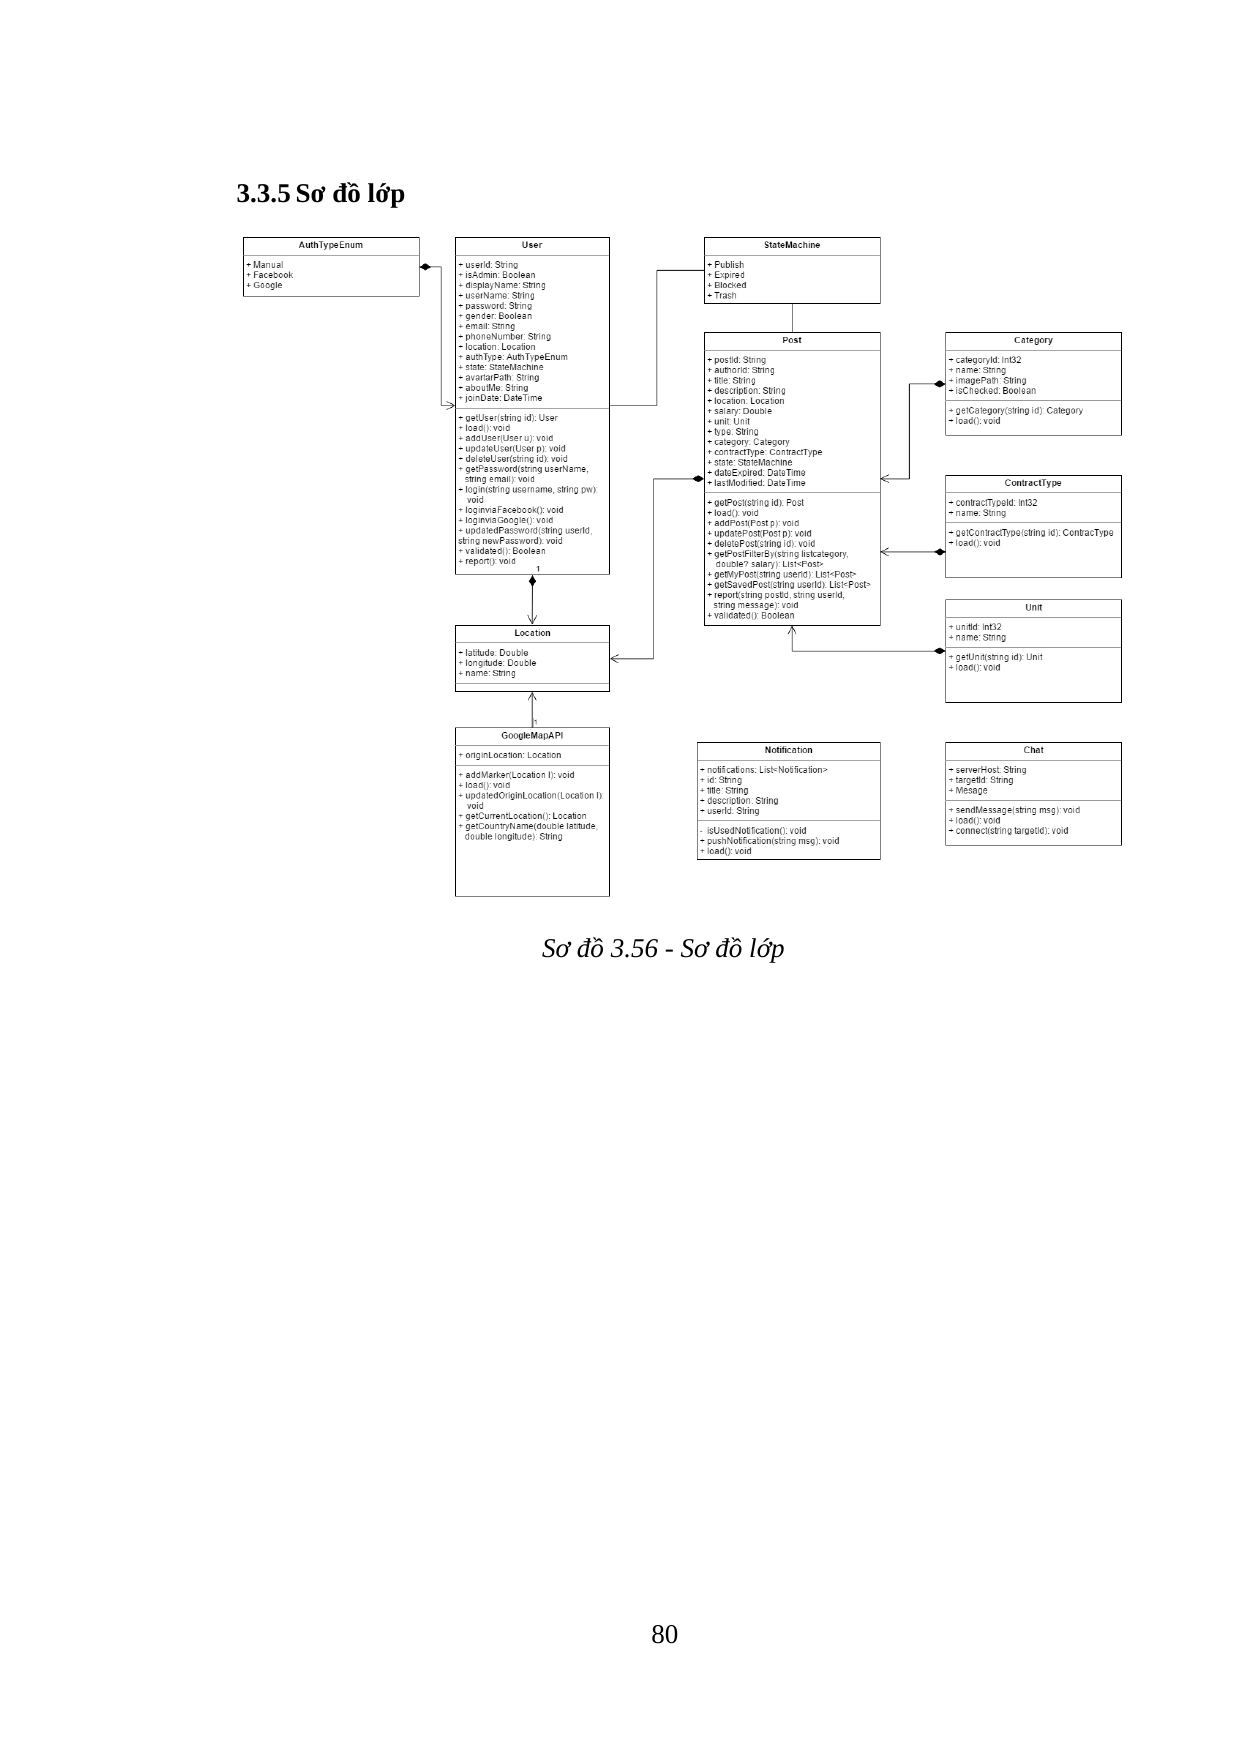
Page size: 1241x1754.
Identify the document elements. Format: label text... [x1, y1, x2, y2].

subtitle Sơ đồ lớp [236, 177, 1122, 208]
